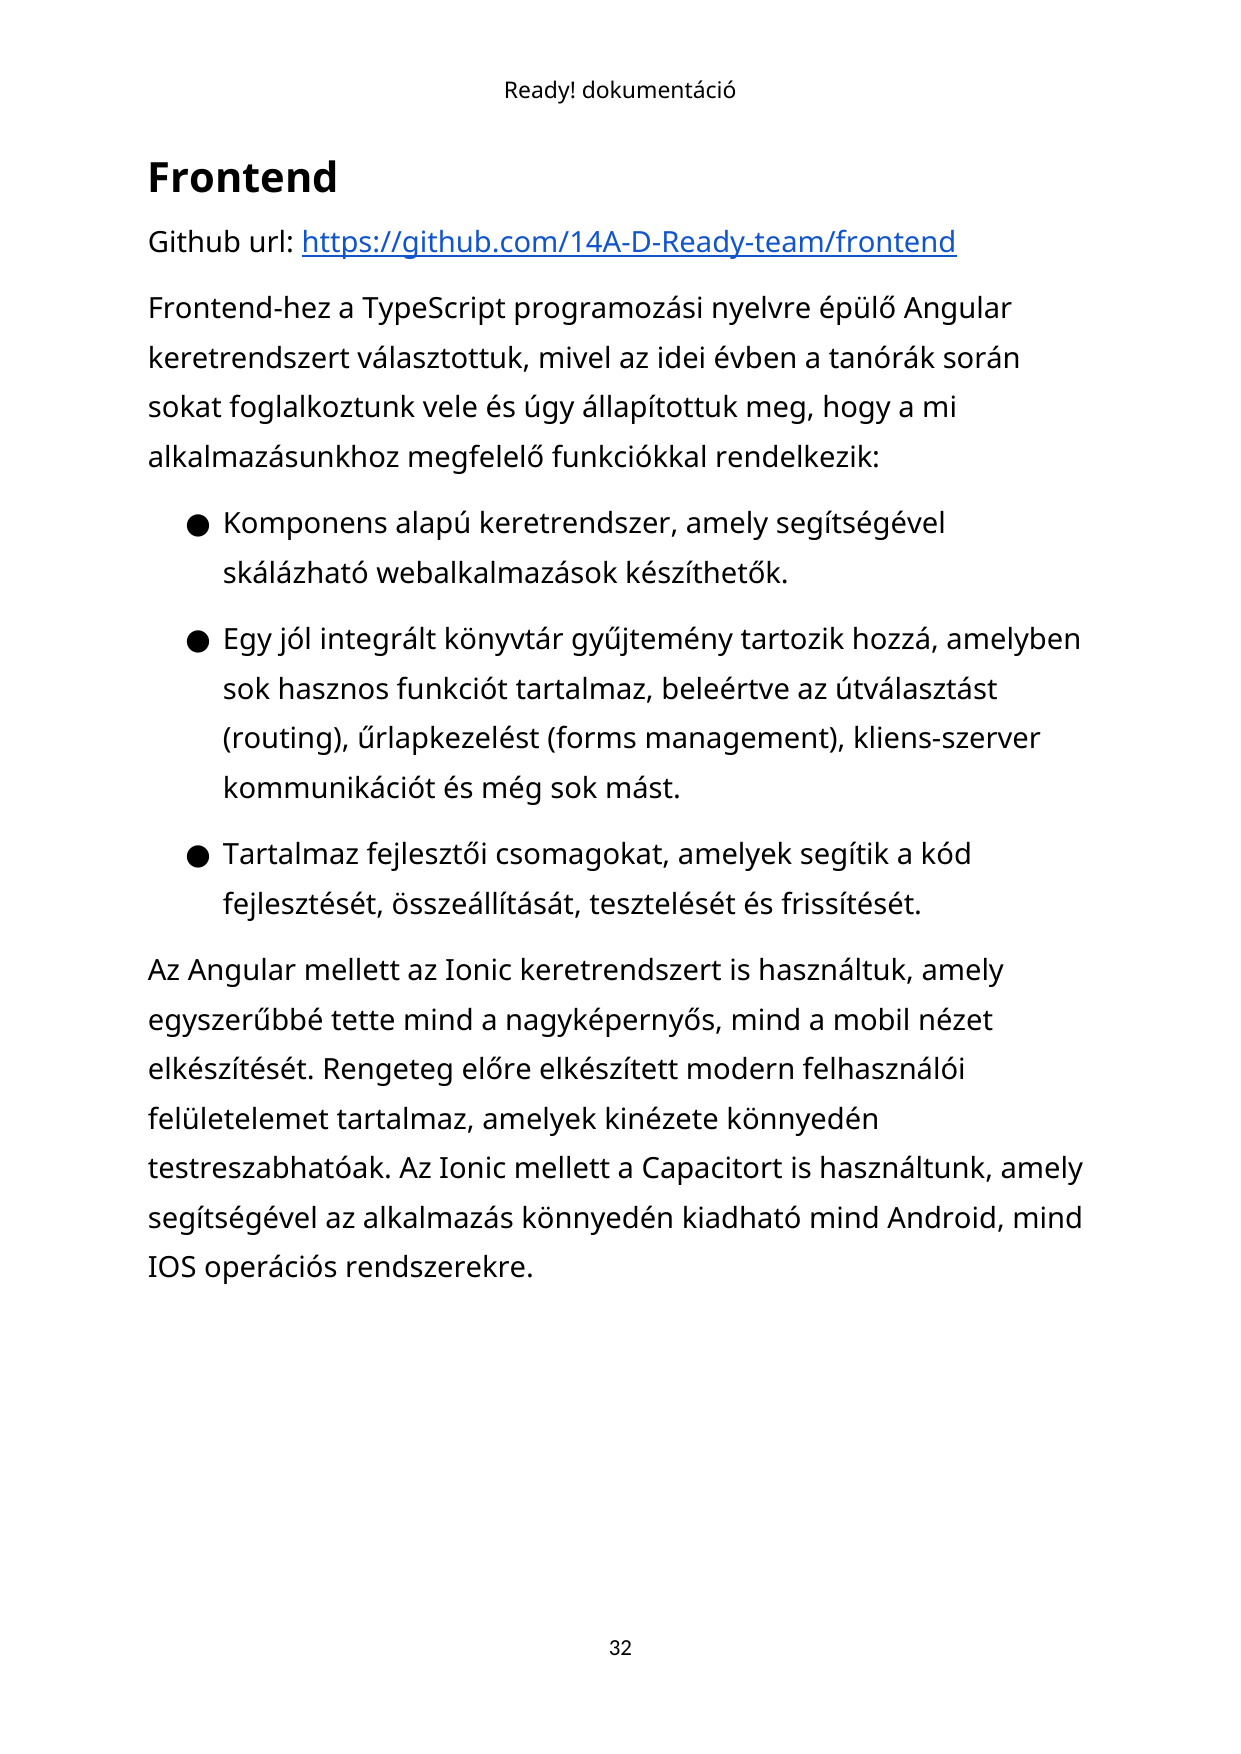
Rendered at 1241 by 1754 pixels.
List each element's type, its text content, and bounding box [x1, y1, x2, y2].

list Egy jól integrált könyvtár gyűjtemény tartozik hozzá, amelyben sok hasznos funkciót tartalmaz, beleértve az útválasztást (routing), űrlapkezelést (forms management), kliens-szerver kommunikációt és még sok mást. [185, 618, 1093, 807]
subtitle Frontend [148, 148, 1093, 204]
text Github url: https://github.com/14A-D-Ready-team/frontend [148, 221, 1093, 261]
text Frontend-hez a TypeScript programozási nyelvre épülő Angular keretrendszert választottuk, mivel az idei évben a tanórák során sokat foglalkoztunk vele és úgy állapítottuk meg, hogy a mi alkalmazásunkhoz megfelelő funkciókkal rendelkezik: [148, 288, 1093, 476]
list Tartalmaz fejlesztői csomagokat, amelyek segítik a kód fejlesztését, összeállítását, tesztelését és frissítését. [185, 833, 1093, 923]
text Az Angular mellett az Ionic keretrendszert is használtuk, amely egyszerűbbé tette mind a nagyképernyős, mind a mobil nézet elkészítését. Rengeteg előre elkészített modern felhasználói felületelemet tartalmaz, amelyek kinézete könnyedén testreszabhatóak. Az Ionic mellett a Capacitort is használtunk, amely segítségével az alkalmazás könnyedén kiadható mind Android, mind IOS operációs rendszerekre. [148, 949, 1093, 1286]
list Komponens alapú keretrendszer, amely segítségével skálázható webalkalmazások készíthetők. [185, 503, 1093, 592]
